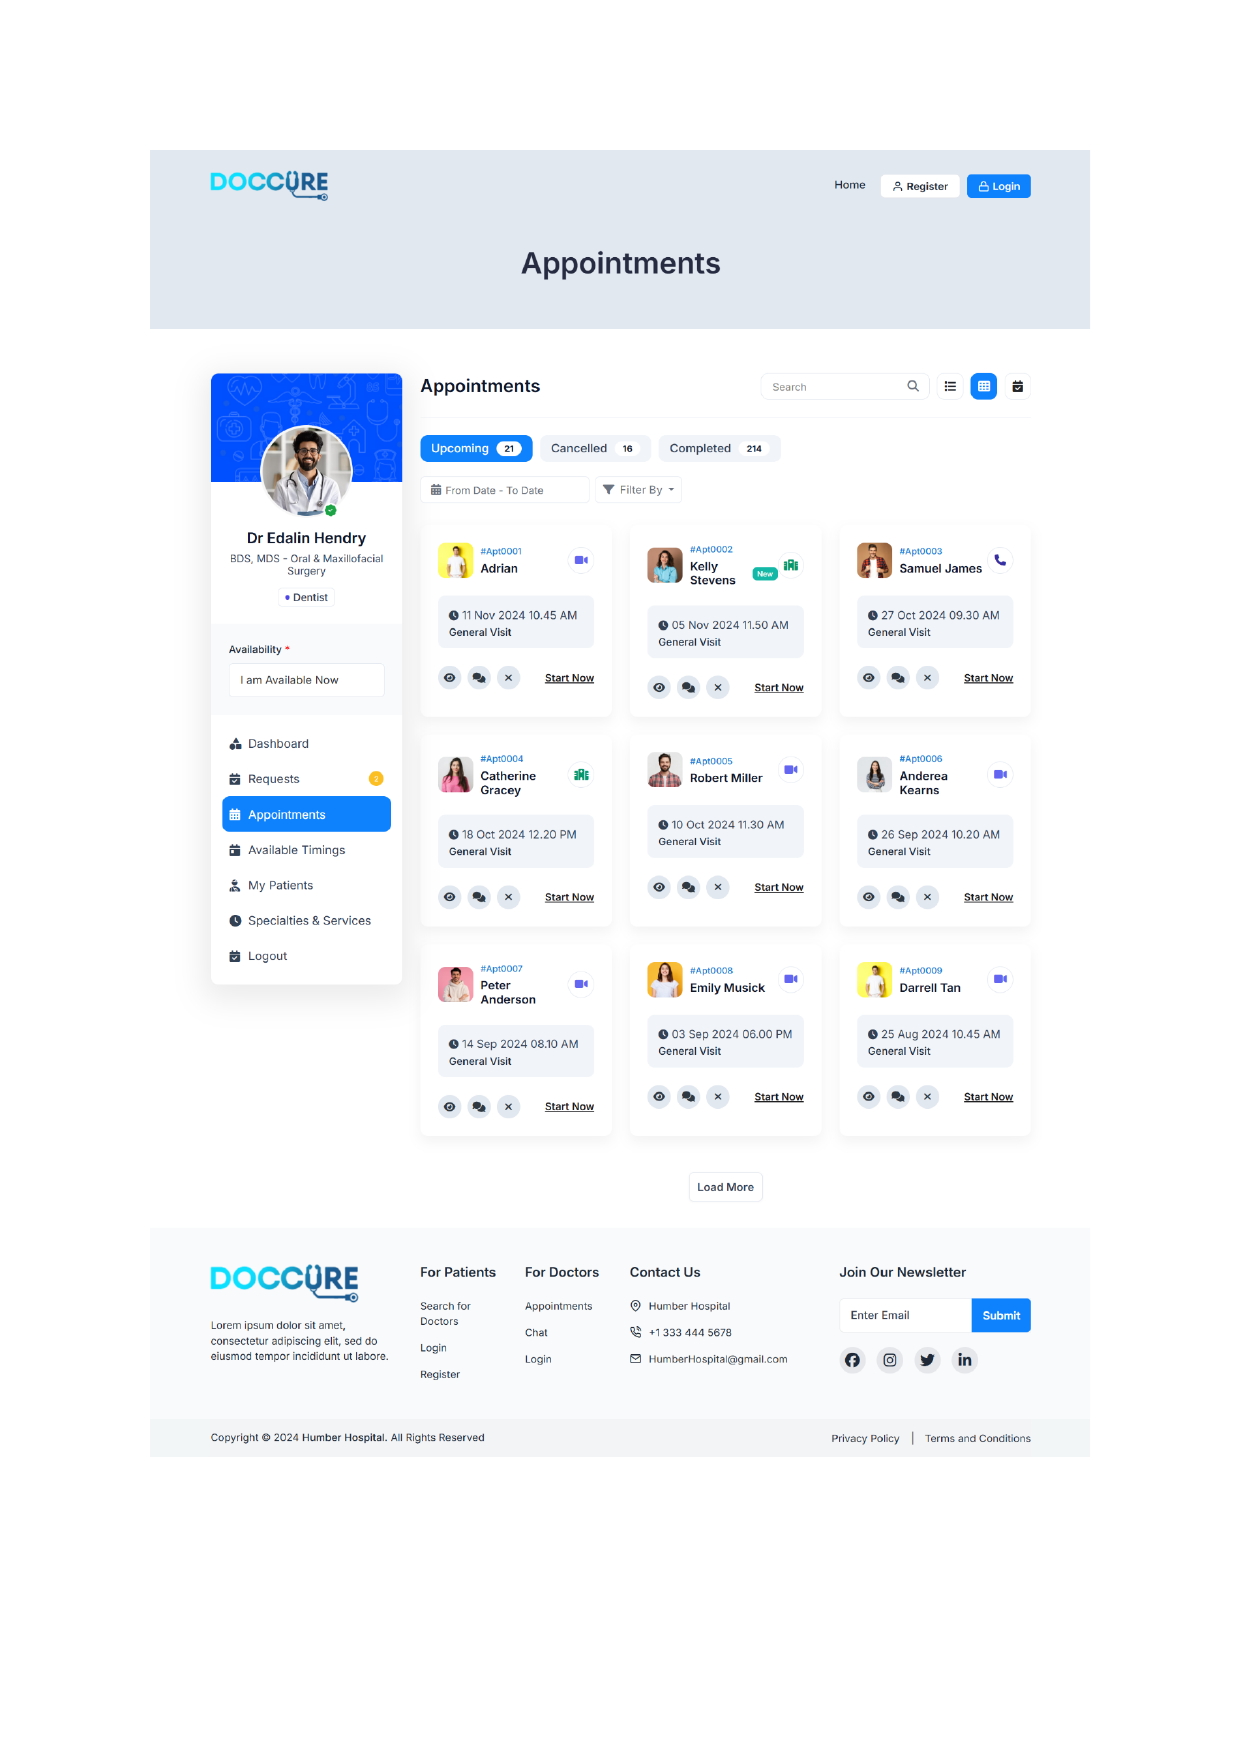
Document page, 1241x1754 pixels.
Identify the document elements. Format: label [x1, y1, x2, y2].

picture [150, 150, 1091, 1457]
